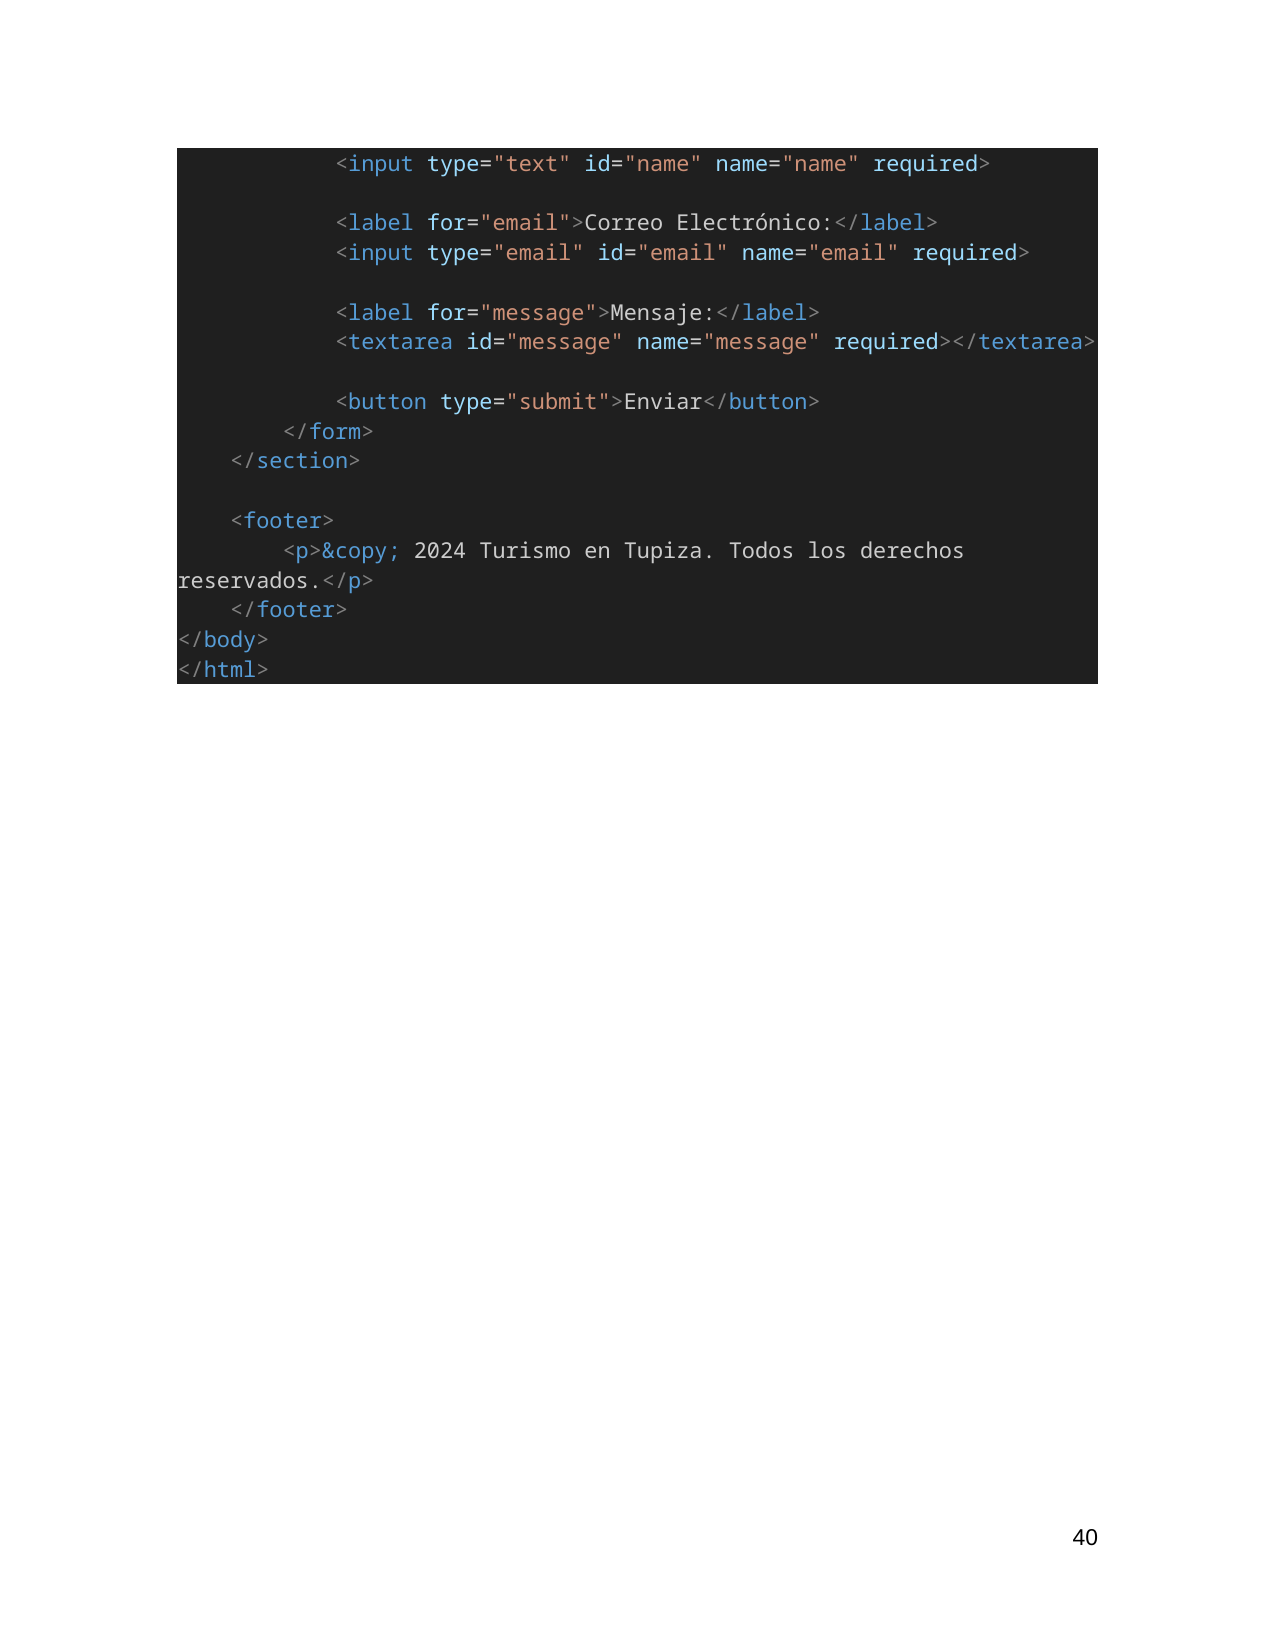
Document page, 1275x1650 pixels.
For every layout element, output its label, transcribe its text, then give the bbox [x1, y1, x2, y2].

text <button type="submit">Enviar</button> [177, 386, 1098, 416]
text <label for="email">Correo Electrónico:</label> [177, 207, 1098, 237]
text </form> [177, 416, 1098, 446]
text </html> [177, 654, 1098, 684]
text <p>&copy; 2024 Turismo en Tupiza. Todos los derechos reservados.</p> [177, 535, 1098, 594]
text </footer> [177, 594, 1098, 624]
text </section> [177, 446, 1098, 475]
text <footer> [177, 505, 1098, 535]
text <input type="text" id="name" name="name" required> [177, 148, 1098, 177]
text <input type="email" id="email" name="email" required> [177, 237, 1098, 267]
text </body> [177, 624, 1098, 654]
text <textarea id="message" name="message" required></textarea> [177, 326, 1098, 356]
text <label for="message">Mensaje:</label> [177, 297, 1098, 326]
